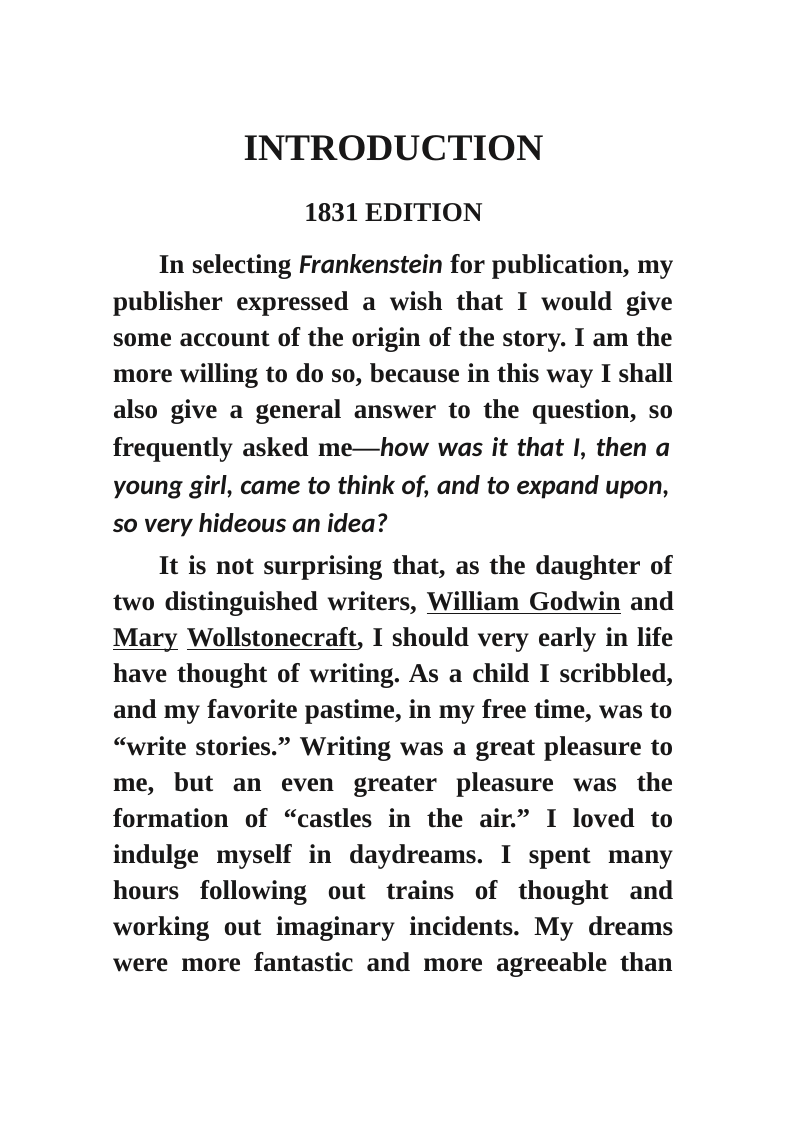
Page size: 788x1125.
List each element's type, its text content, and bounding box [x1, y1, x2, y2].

subtitle 1831 EDITION [119, 196, 667, 227]
text In selecting Frankenstein for publication, my publisher expressed a wish that I would give some account of the origin of the story. I am the more willing to do so, because in this way I shall also give a general answer to the question, so frequently asked me—how was it that I, then a young girl, came to think of, and to expand upon, so very hideous an idea? [113, 247, 673, 539]
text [113, 549, 673, 977]
subtitle INTRODUCTION [114, 125, 672, 168]
